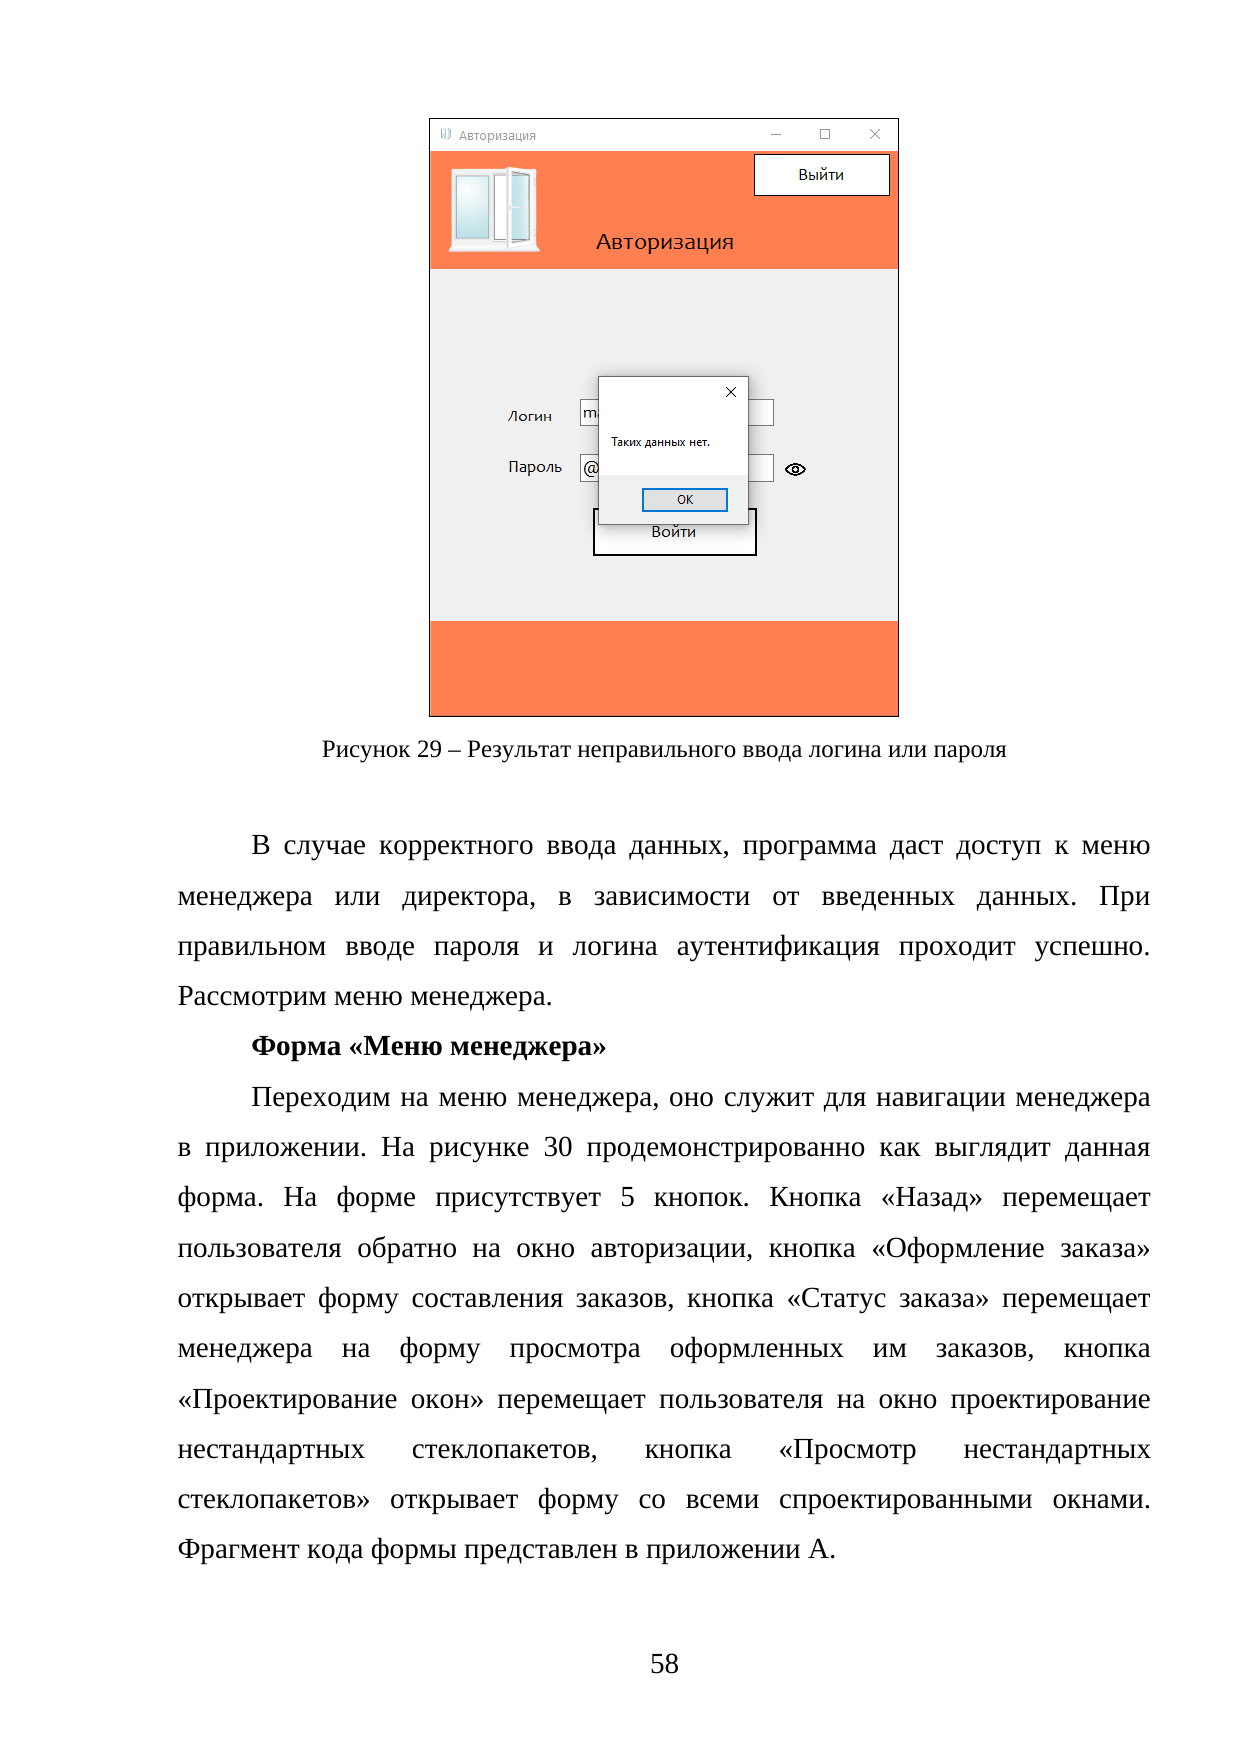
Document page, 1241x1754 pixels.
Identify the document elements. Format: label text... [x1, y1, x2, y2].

text В случае корректного ввода данных, программа даст доступ к меню менеджера или директора, в зависимости от введенных данных. При правильном вводе пароля и логина аутентификация проходит успешно. Рассмотрим меню менеджера. [177, 827, 1152, 1012]
text Переходим на меню менеджера, оно служит для навигации менеджера в приложении. На рисунке 30 продемонстрированно как выглядит данная форма. На форме присутствует 5 кнопок. Кнопка «Назад» перемещает пользователя обратно на окно авторизации, кнопка «Оформление заказа» открывает форму составления заказов, кнопка «Статус заказа» перемещает менеджера на форму просмотра оформленных им заказов, кнопка «Проектирование окон» перемещает пользователя на окно проектирование нестандартных стеклопакетов, кнопка «Просмотр нестандартных стеклопакетов» открывает форму со всеми спроектированными окнами. Фрагмент кода формы представлен в приложении А. [177, 1079, 1152, 1565]
text Рисунок 29 – Результат неправильного ввода логина или пароля [177, 734, 1152, 763]
picture [430, 119, 898, 716]
text Форма «Меню менеджера» [177, 1028, 1152, 1062]
